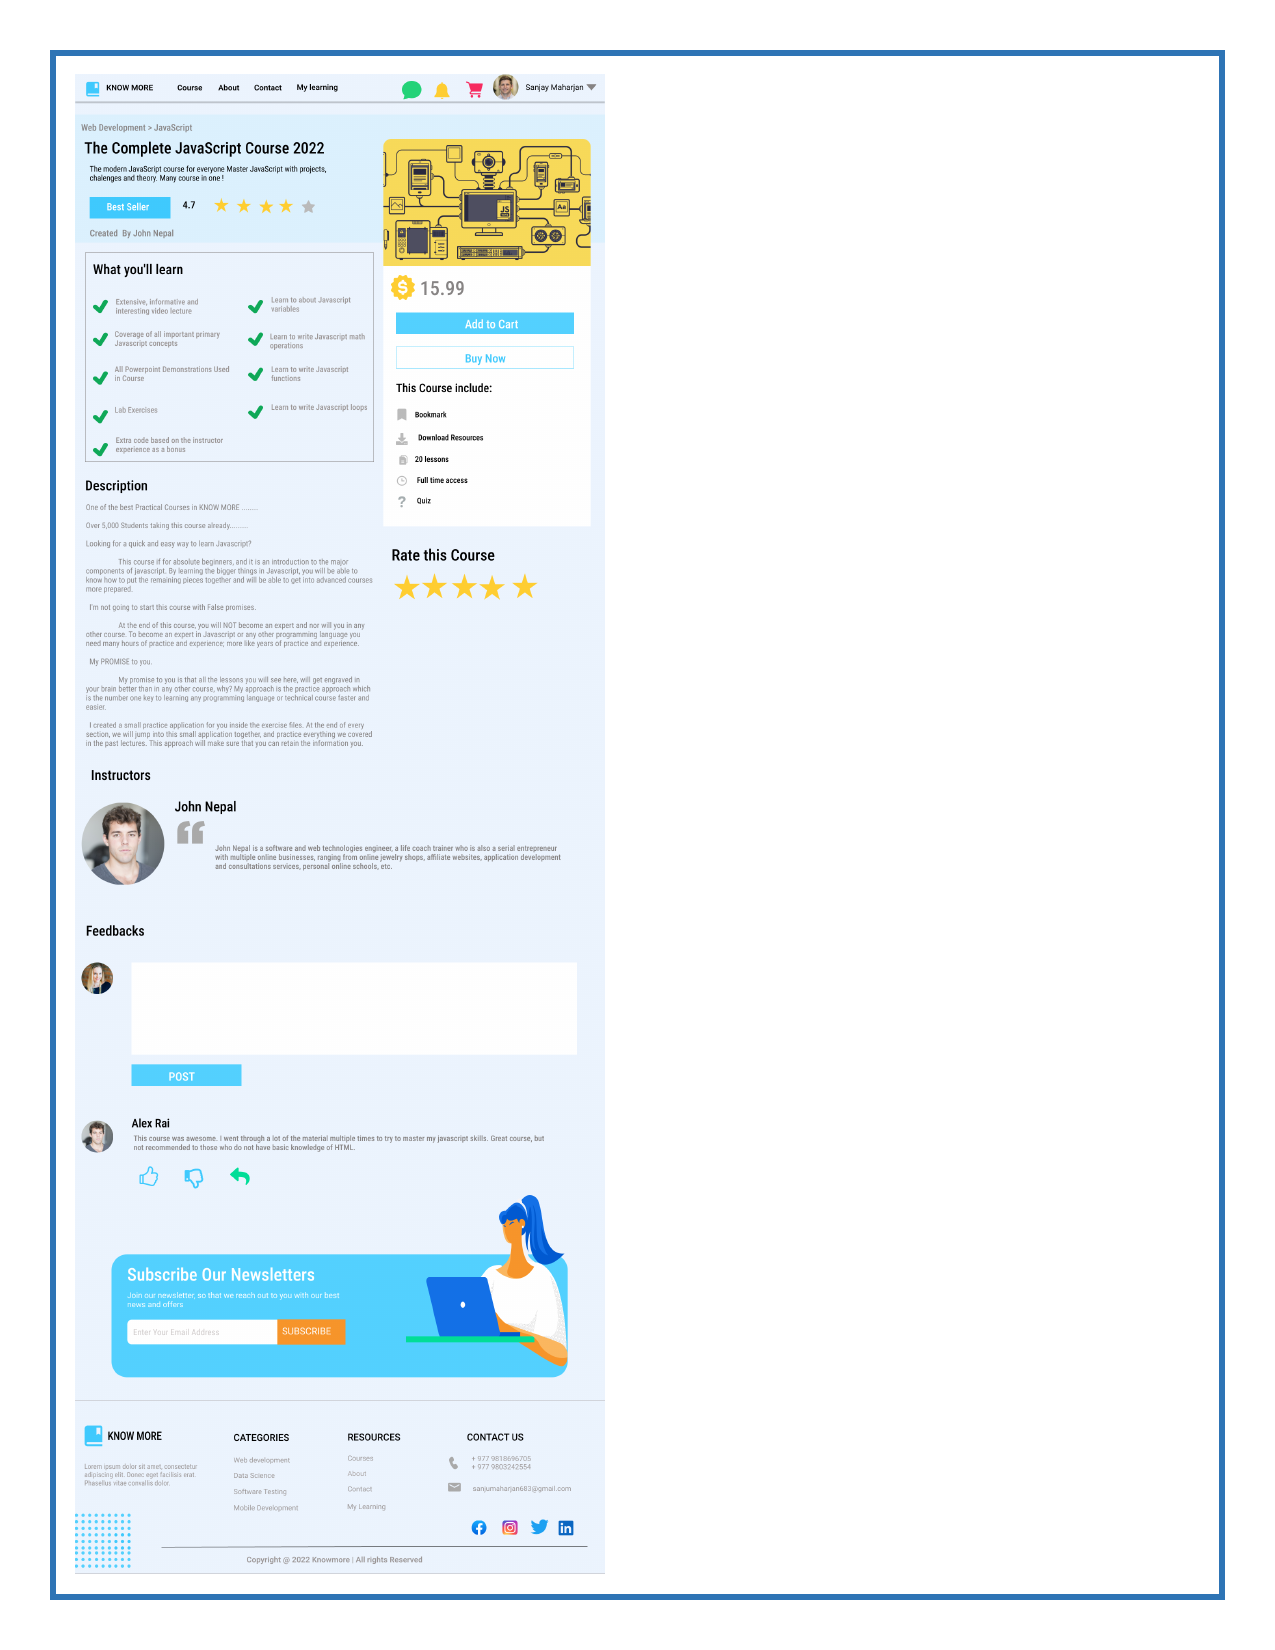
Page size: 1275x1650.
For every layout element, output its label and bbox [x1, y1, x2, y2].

picture [75, 74, 605, 1574]
